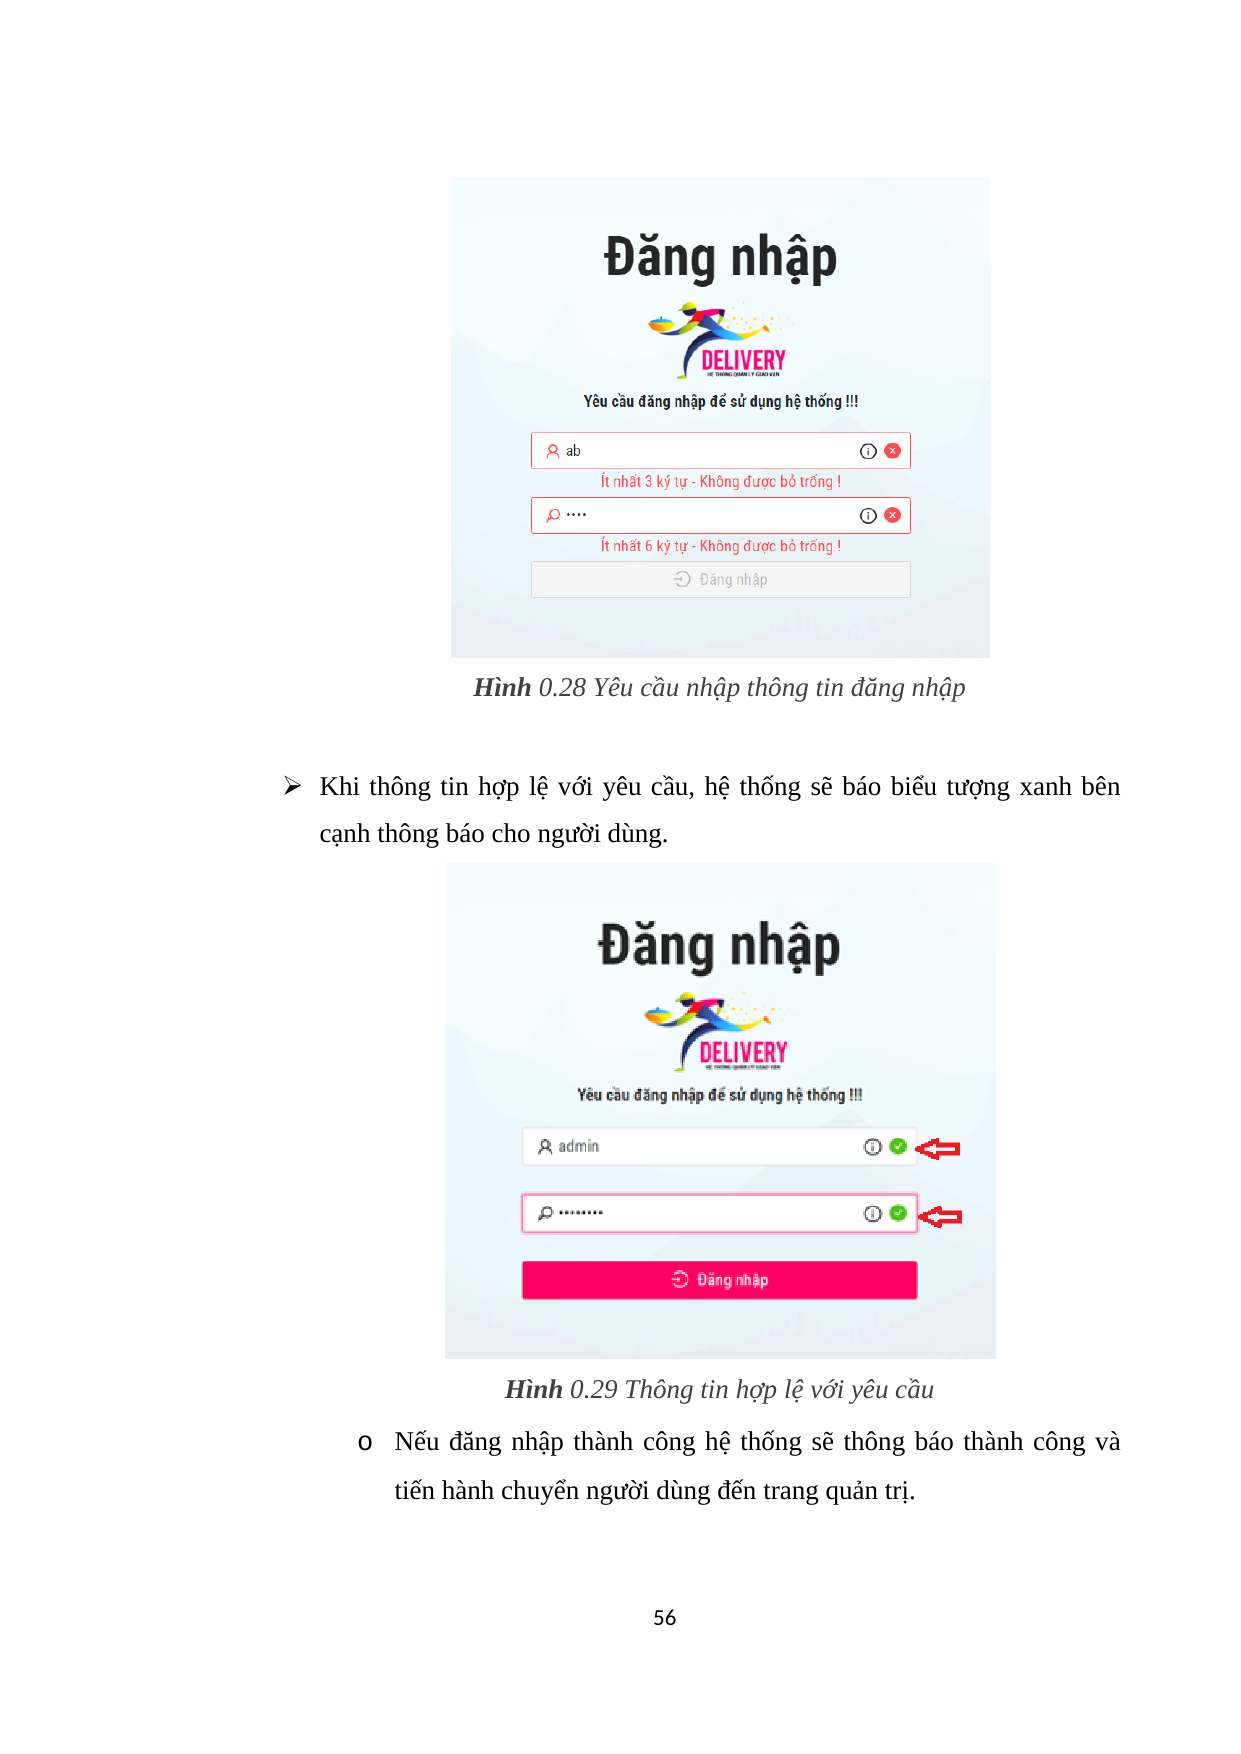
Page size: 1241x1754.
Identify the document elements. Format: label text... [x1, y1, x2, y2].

list Nếu đăng nhập thành công hệ thống sẽ thông báo thành công và tiến hành chuyển người dùng đến trang quản trị. [357, 1425, 1122, 1505]
picture [445, 863, 997, 1359]
list Khi thông tin hợp lệ với yêu cầu, hệ thống sẽ báo biểu tượng xanh bên cạnh thông báo cho người dùng. [282, 770, 1122, 848]
picture [451, 177, 991, 658]
